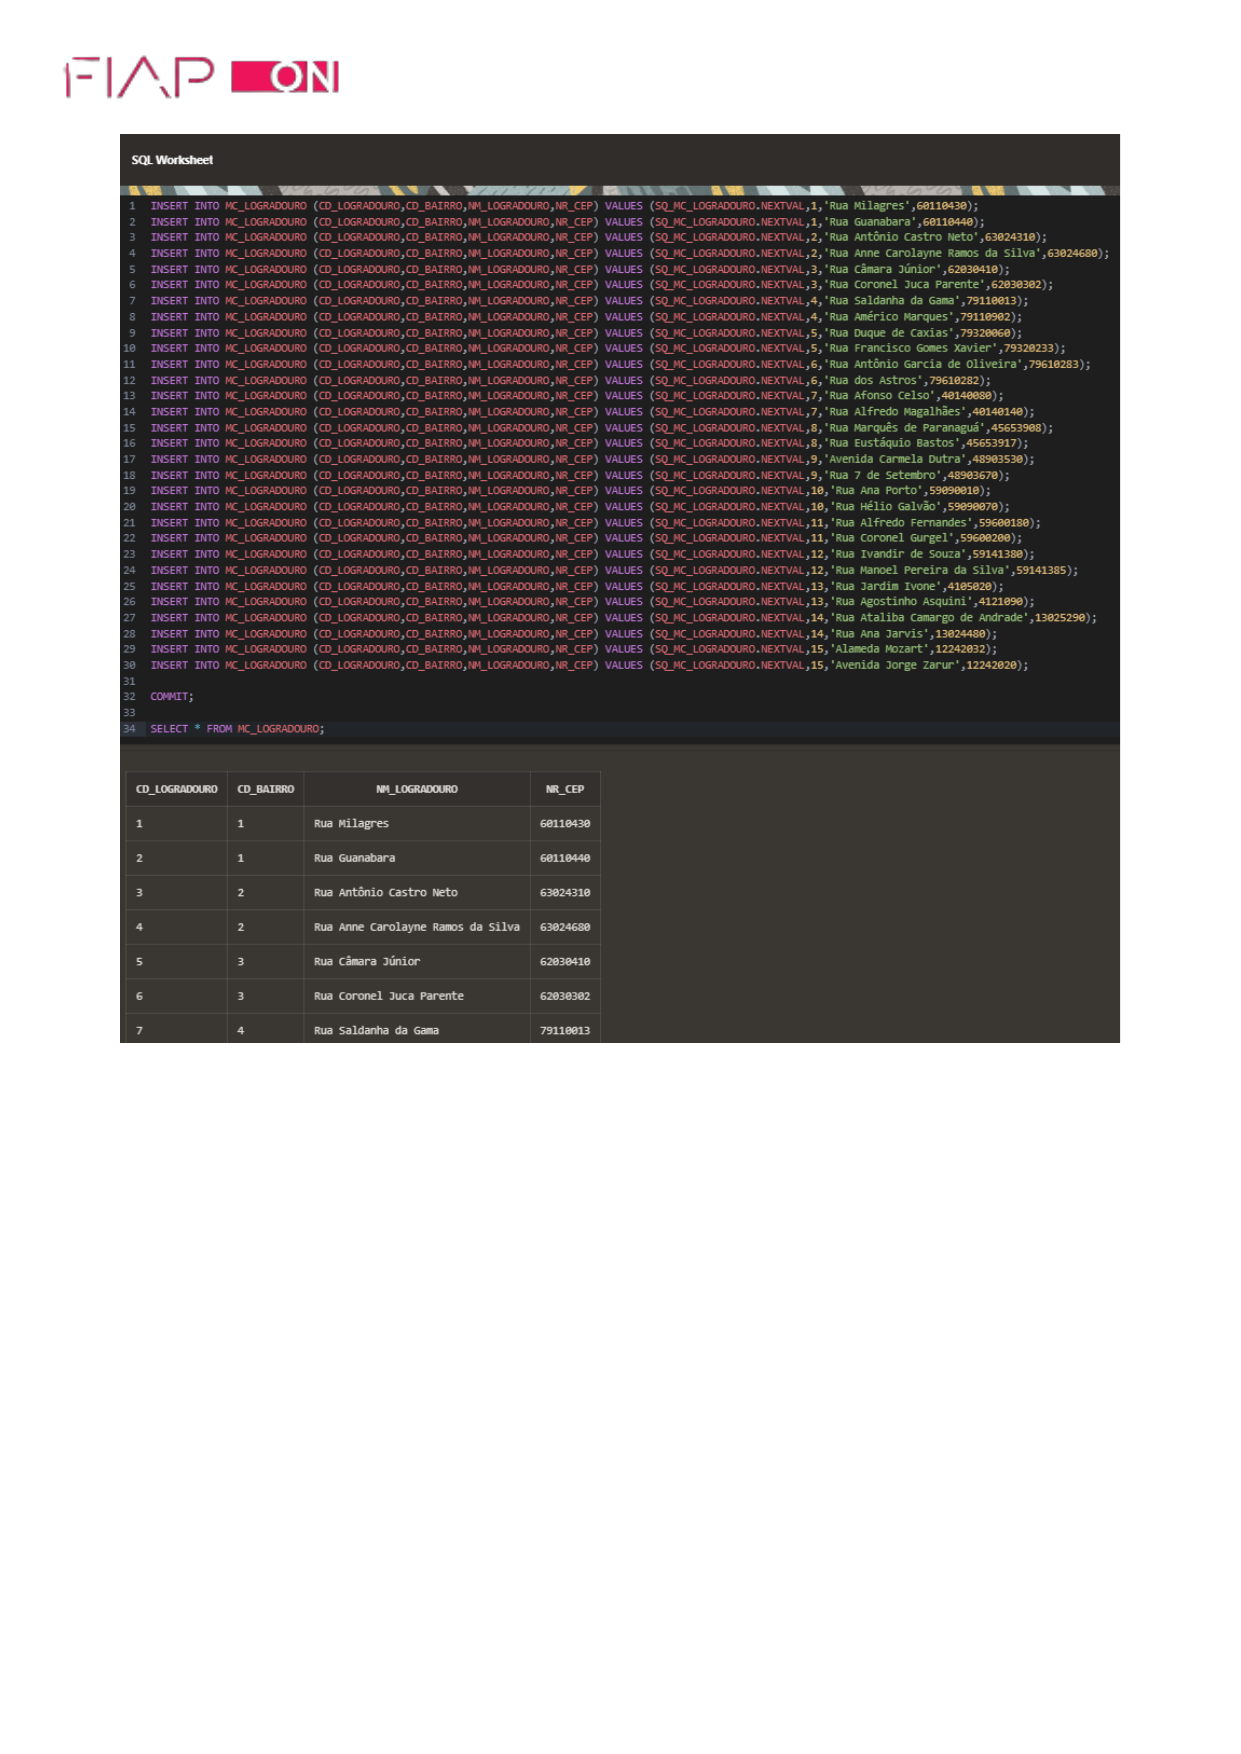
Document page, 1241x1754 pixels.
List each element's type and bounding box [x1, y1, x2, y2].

picture [36, 15, 360, 126]
picture [120, 134, 1121, 1043]
